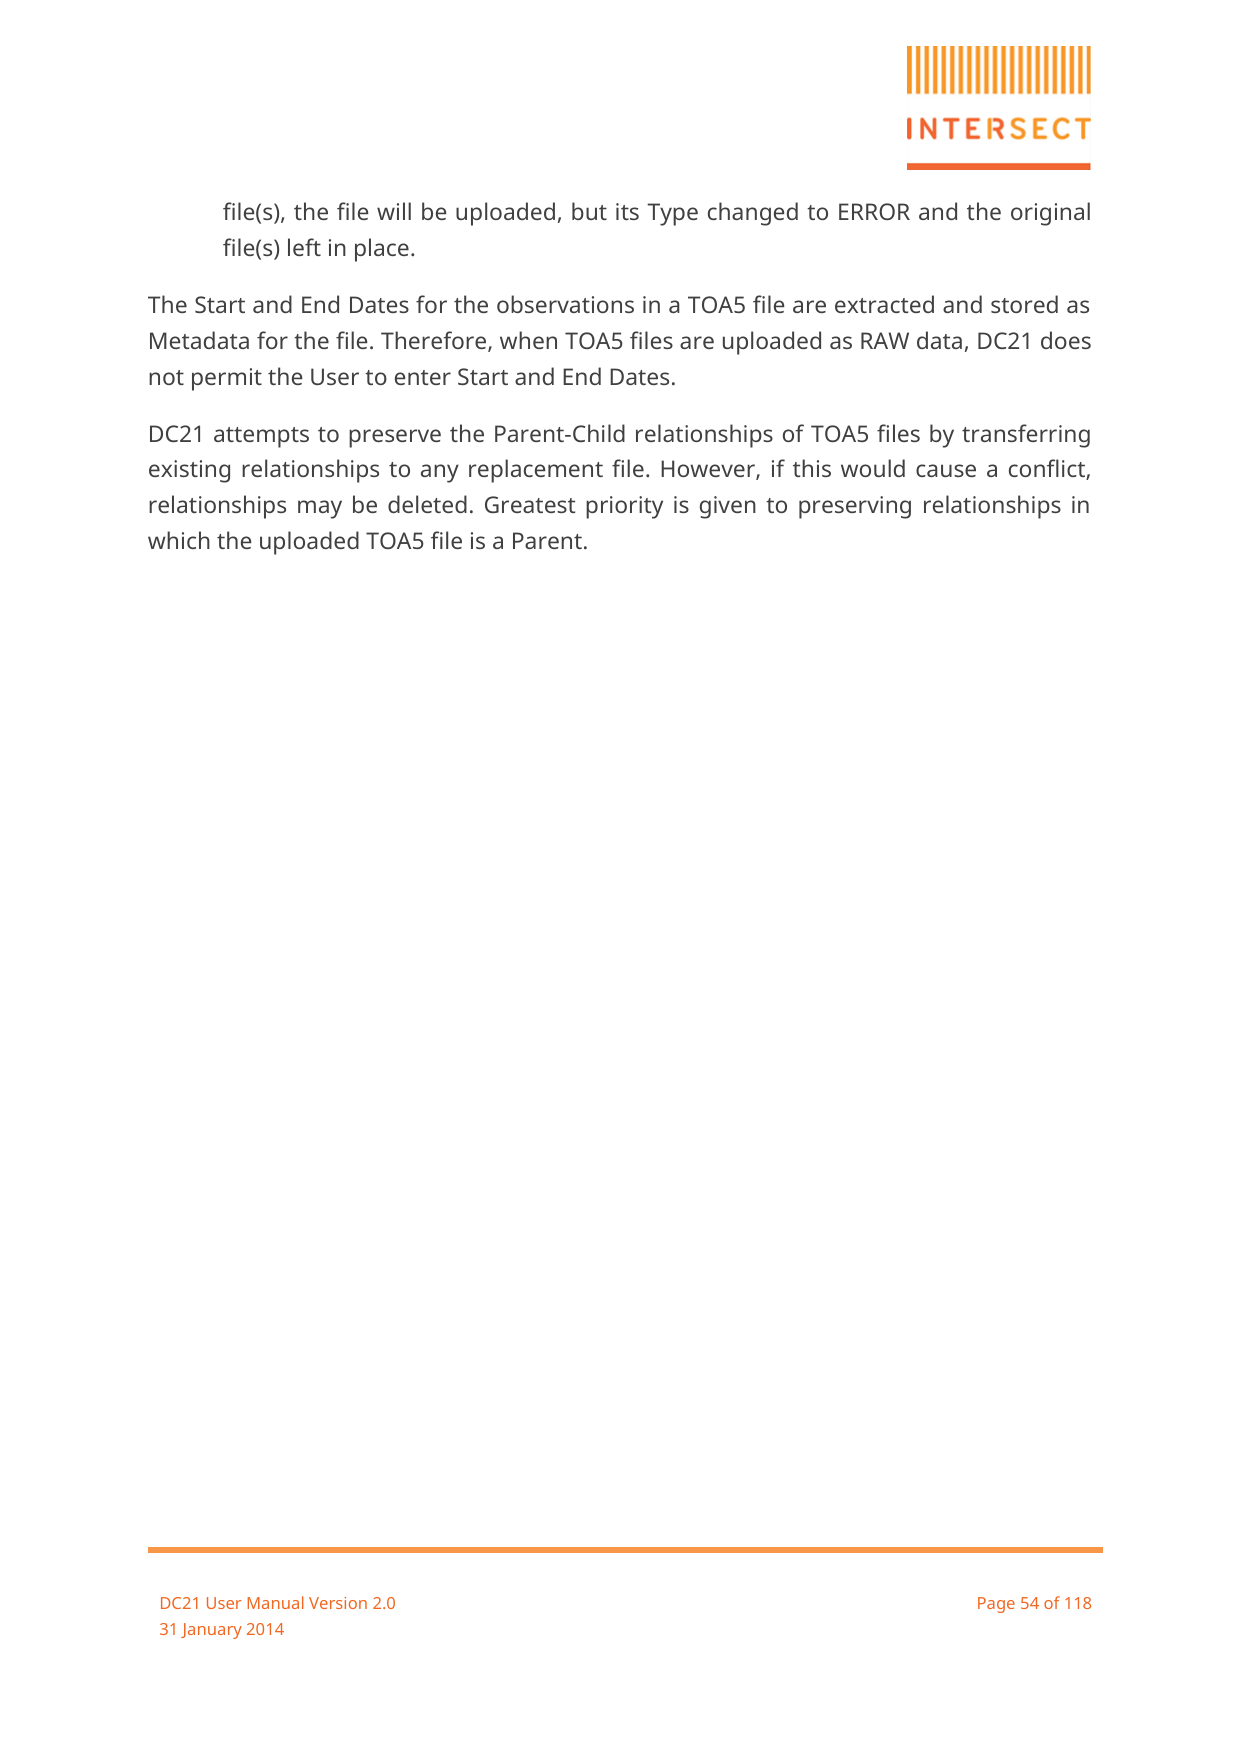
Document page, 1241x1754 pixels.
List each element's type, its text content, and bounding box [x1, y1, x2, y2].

picture [905, 44, 1093, 172]
text DC21 attempts to preserve the Parent-Child relationships of TOA5 files by transferring existing relationships to any replacement file. However, if this would cause a conflict, relationships may be deleted. Greatest priority is given to preserving relationships in which the uploaded TOA5 file is a Parent. [148, 417, 1092, 557]
text The Start and End Dates for the observations in a TOA5 file are extracted and stored as Metadata for the file. Therefore, when TOA5 files are uploaded as RAW data, DC21 does not permit the User to enter Start and End Dates. [148, 289, 1092, 392]
